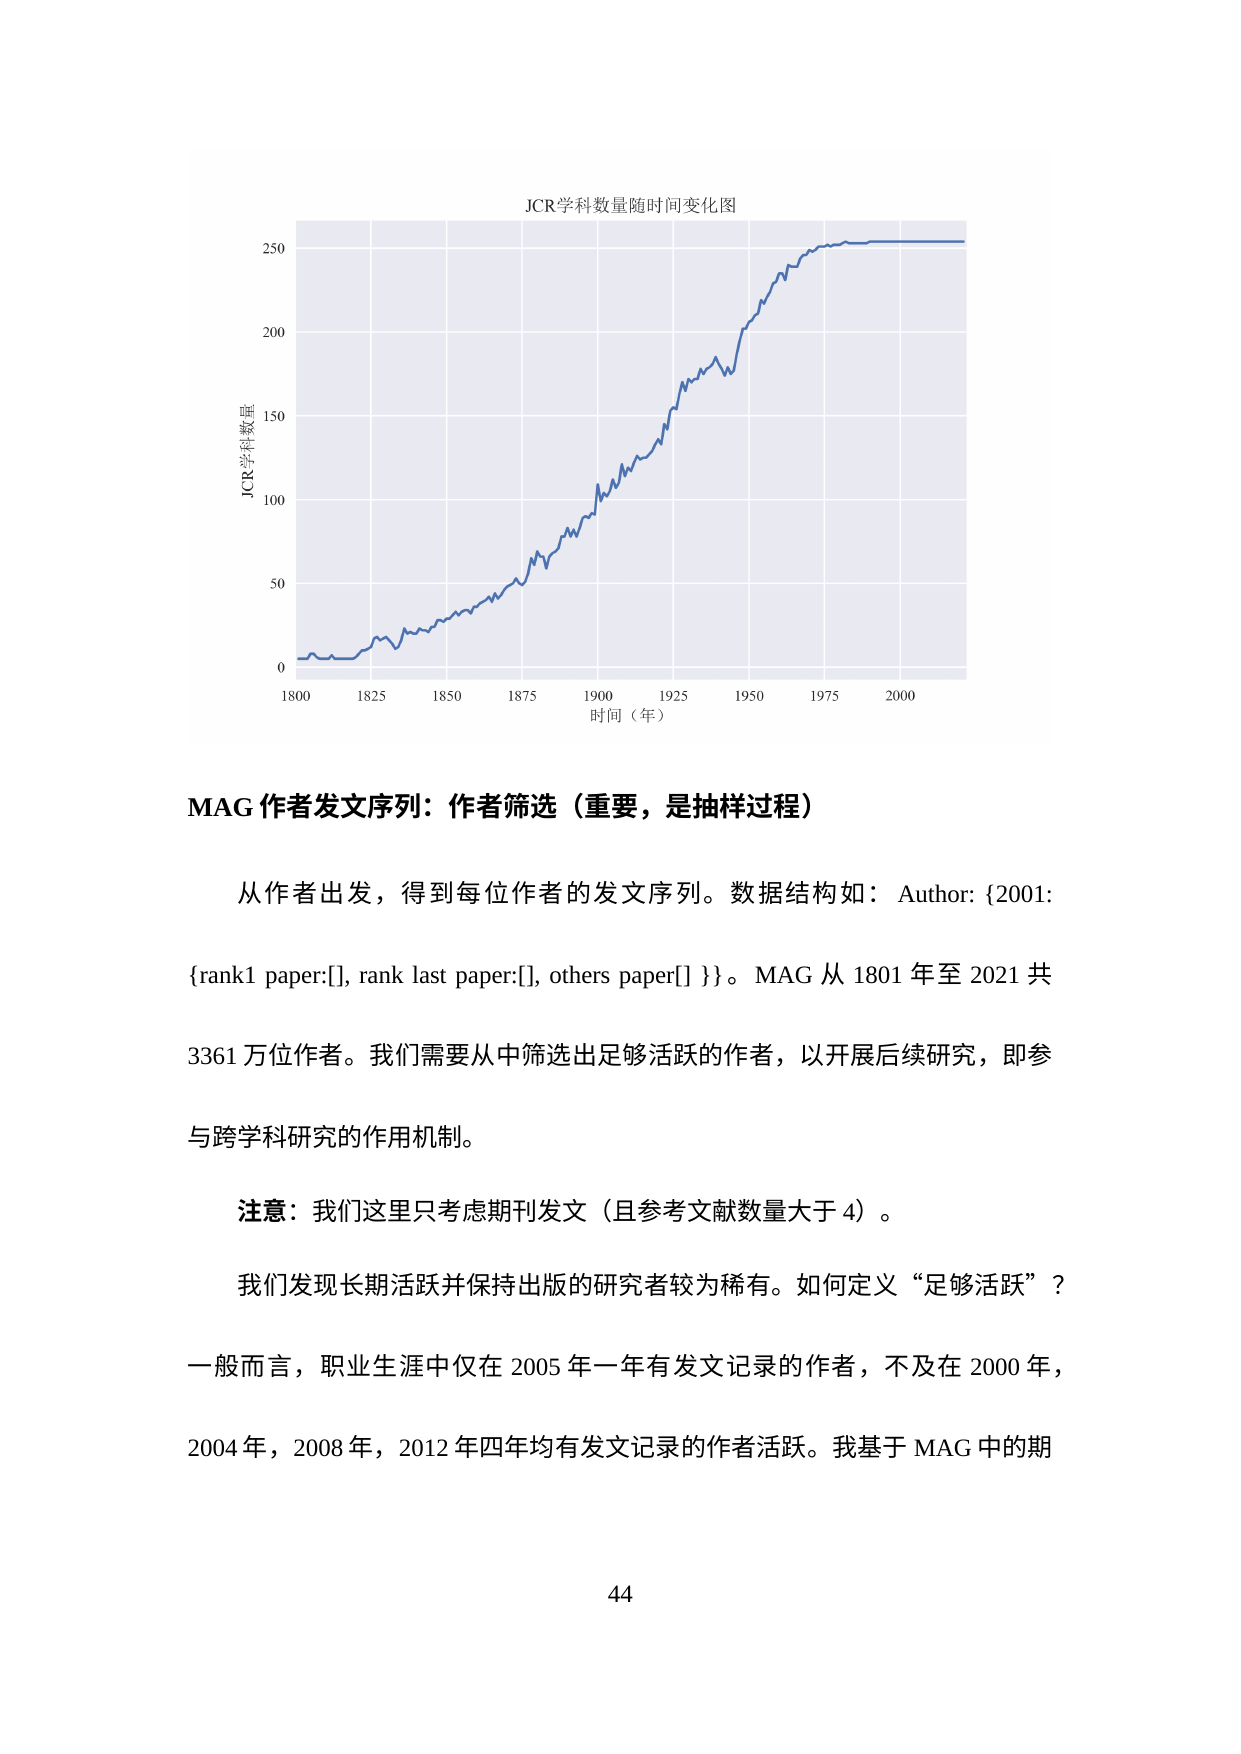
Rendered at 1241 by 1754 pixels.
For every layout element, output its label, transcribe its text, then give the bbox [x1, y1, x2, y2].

subtitle MAG作者发文序列：作者筛选（重要，是抽样过程） [187, 772, 1053, 837]
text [187, 1251, 1053, 1478]
text 注意：我们这里只考虑期刊发文（且参考文献数量大于4）。 [187, 1177, 1053, 1242]
picture [187, 150, 1053, 745]
text 从作者出发，得到每位作者的发文序列。数据结构如：Author: {2001:{rank1 paper:[], rank last paper:[], others paper[] }}。MAG从1801年至2021共3361万位作者。我们需要从中筛选出足够活跃的作者，以开展后续研究，即参与跨学科研究的作用机制。 [187, 859, 1053, 1168]
